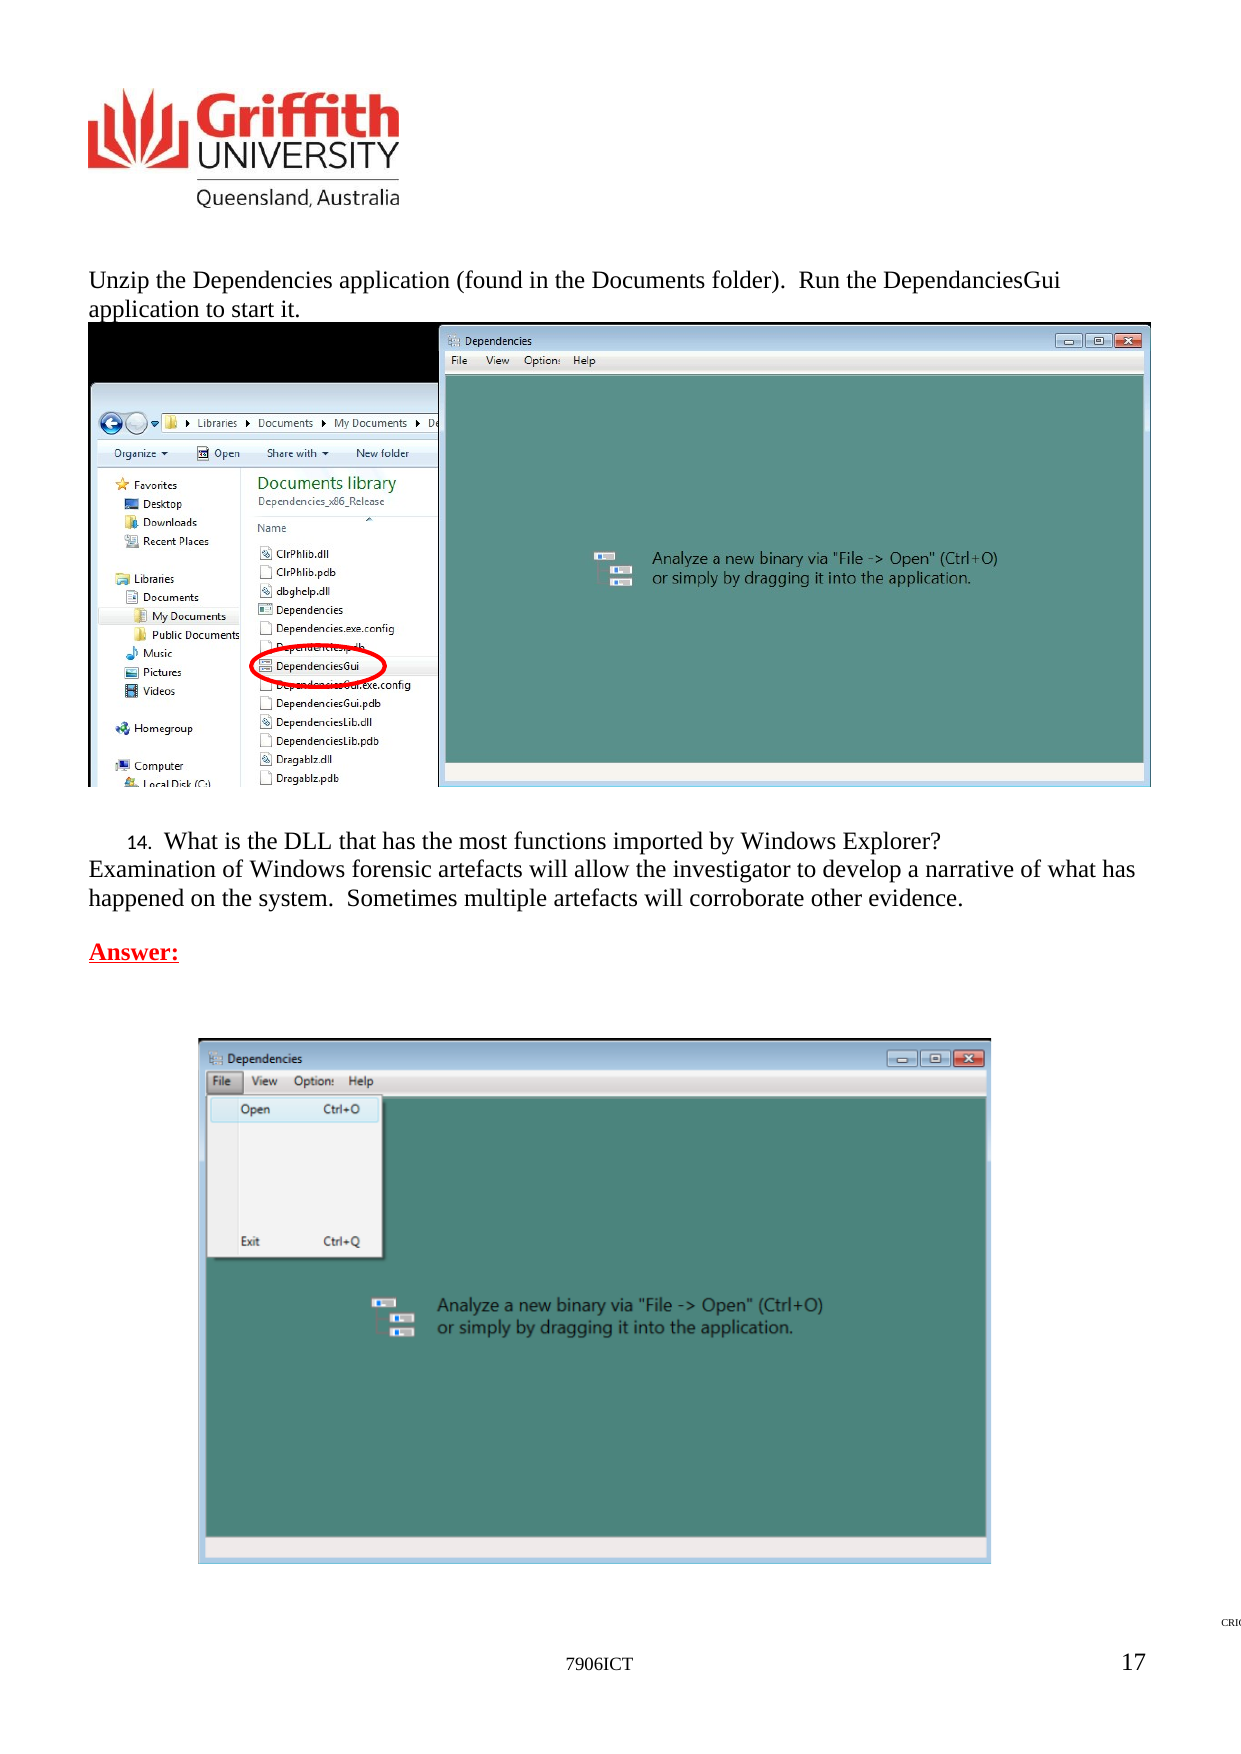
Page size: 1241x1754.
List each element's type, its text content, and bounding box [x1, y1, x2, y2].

text Examination of Windows forensic artefacts will allow the investigator to develop a narrative of what has happened on the system. Sometimes multiple artefacts will corroborate other evidence. [88, 854, 1152, 912]
picture [1220, 1622, 1227, 1720]
picture [198, 1038, 992, 1564]
text Answer: [89, 937, 1152, 966]
picture [88, 322, 1151, 787]
text Unzip the Dependencies application (found in the Documents folder). Run the DependanciesGui application to start it. [88, 265, 1152, 322]
list What is the DLL that has the most functions imported by Windows Explorer? [126, 826, 1152, 854]
picture [88, 88, 399, 208]
